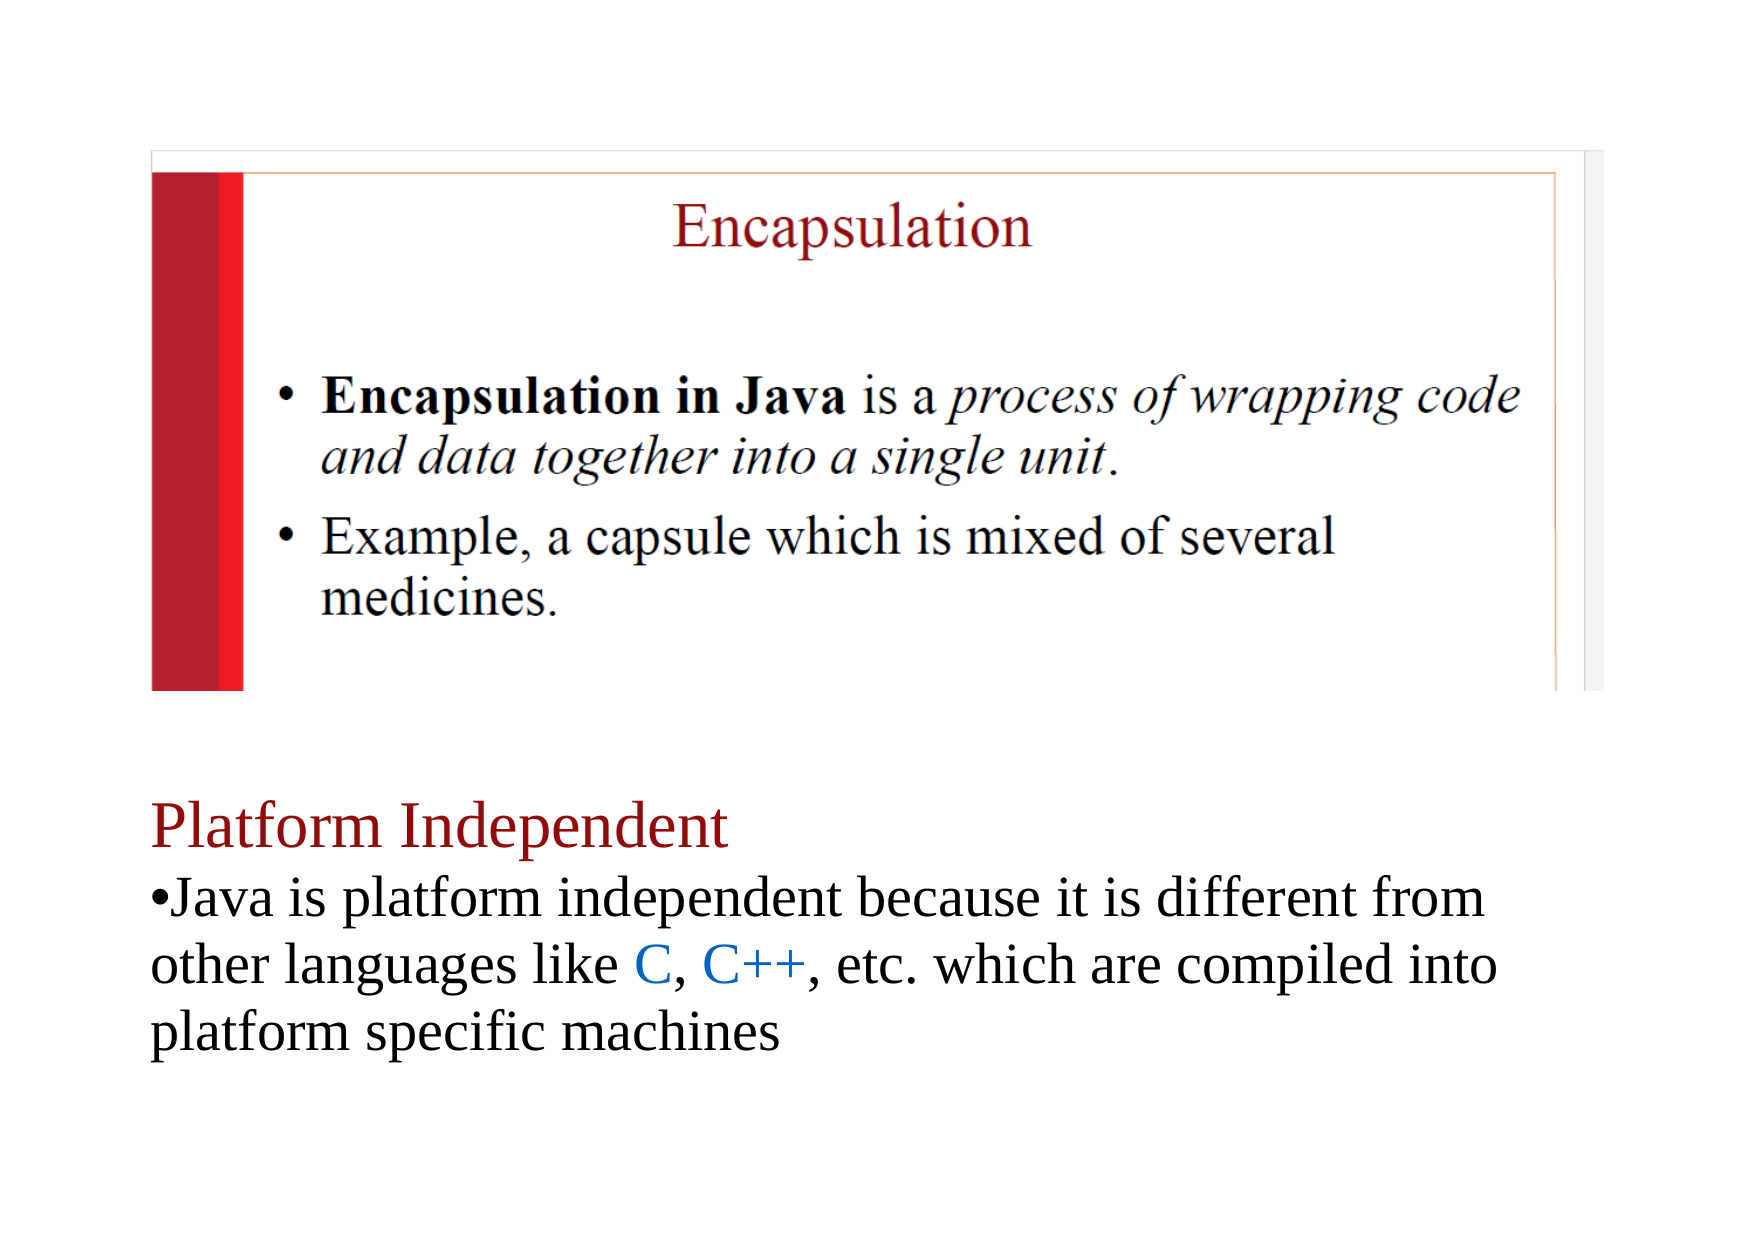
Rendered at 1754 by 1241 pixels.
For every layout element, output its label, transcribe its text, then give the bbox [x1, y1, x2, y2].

text Platform Independent [150, 785, 1604, 862]
text •Java is platform independent because it is different from other languages like C, C++, etc. which are compiled into platform specific machines [150, 862, 1604, 1063]
picture [150, 150, 1604, 691]
